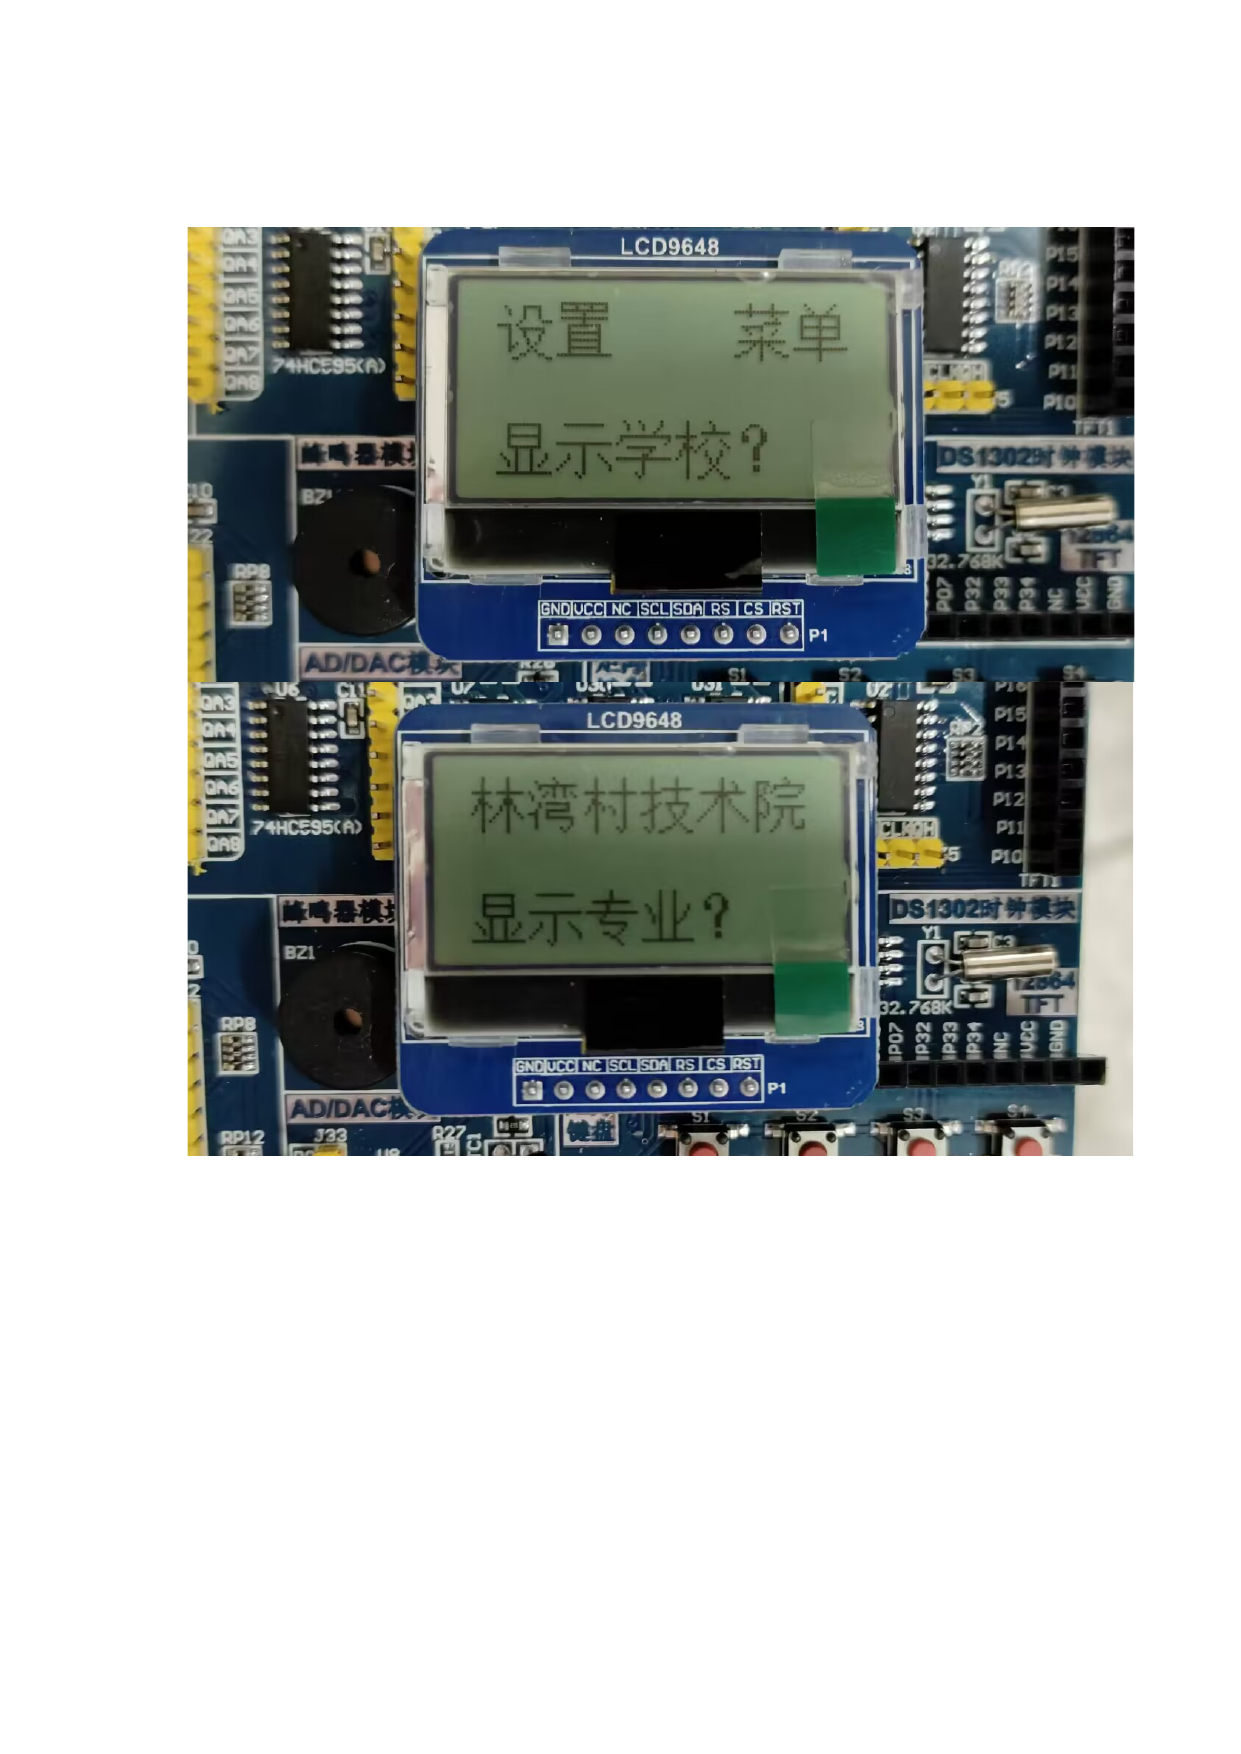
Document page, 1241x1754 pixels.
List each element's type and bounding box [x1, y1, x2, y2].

picture [187, 227, 1135, 1156]
